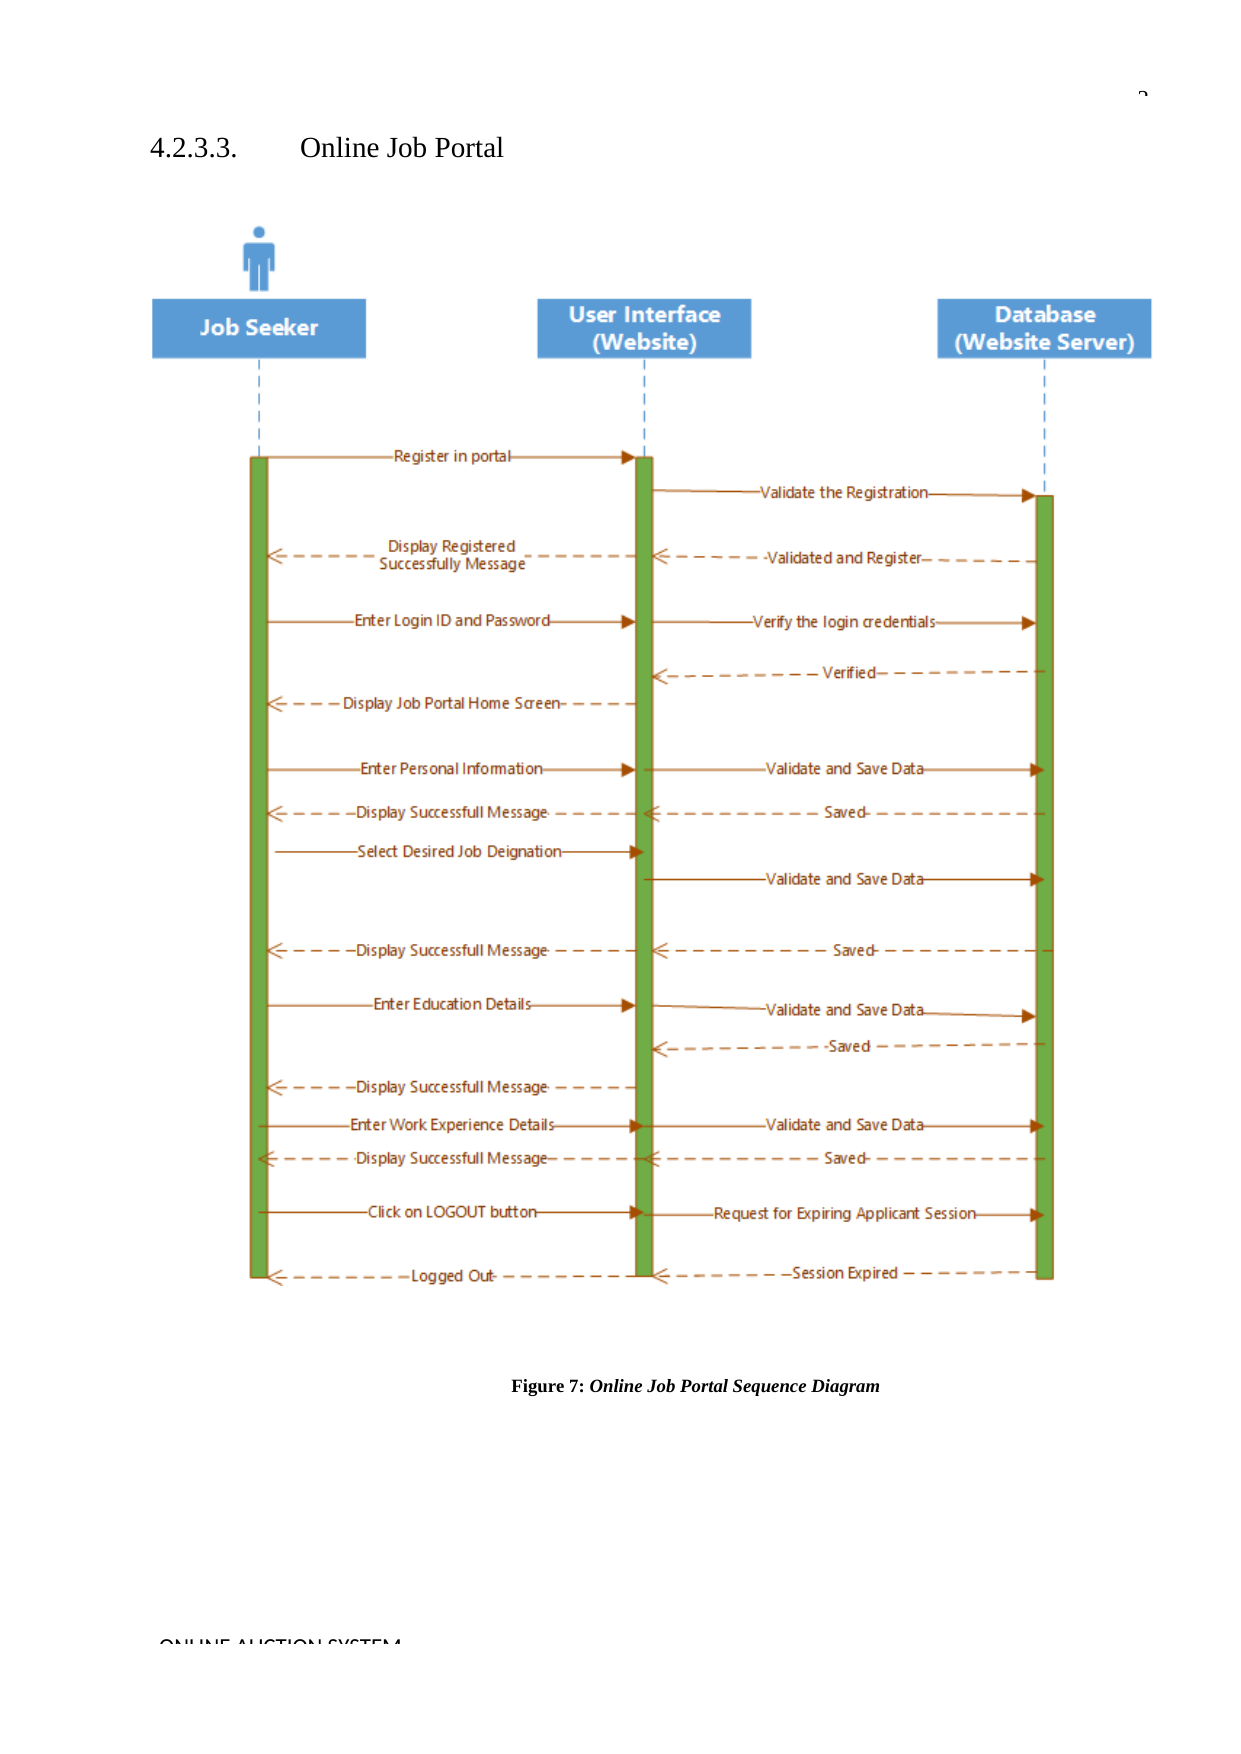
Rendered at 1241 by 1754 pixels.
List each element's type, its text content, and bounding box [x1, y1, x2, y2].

picture [151, 225, 1153, 1286]
text Figure 7: Online Job Portal Sequence Diagram [511, 1375, 1201, 1397]
list Online Job Portal [150, 130, 1201, 163]
